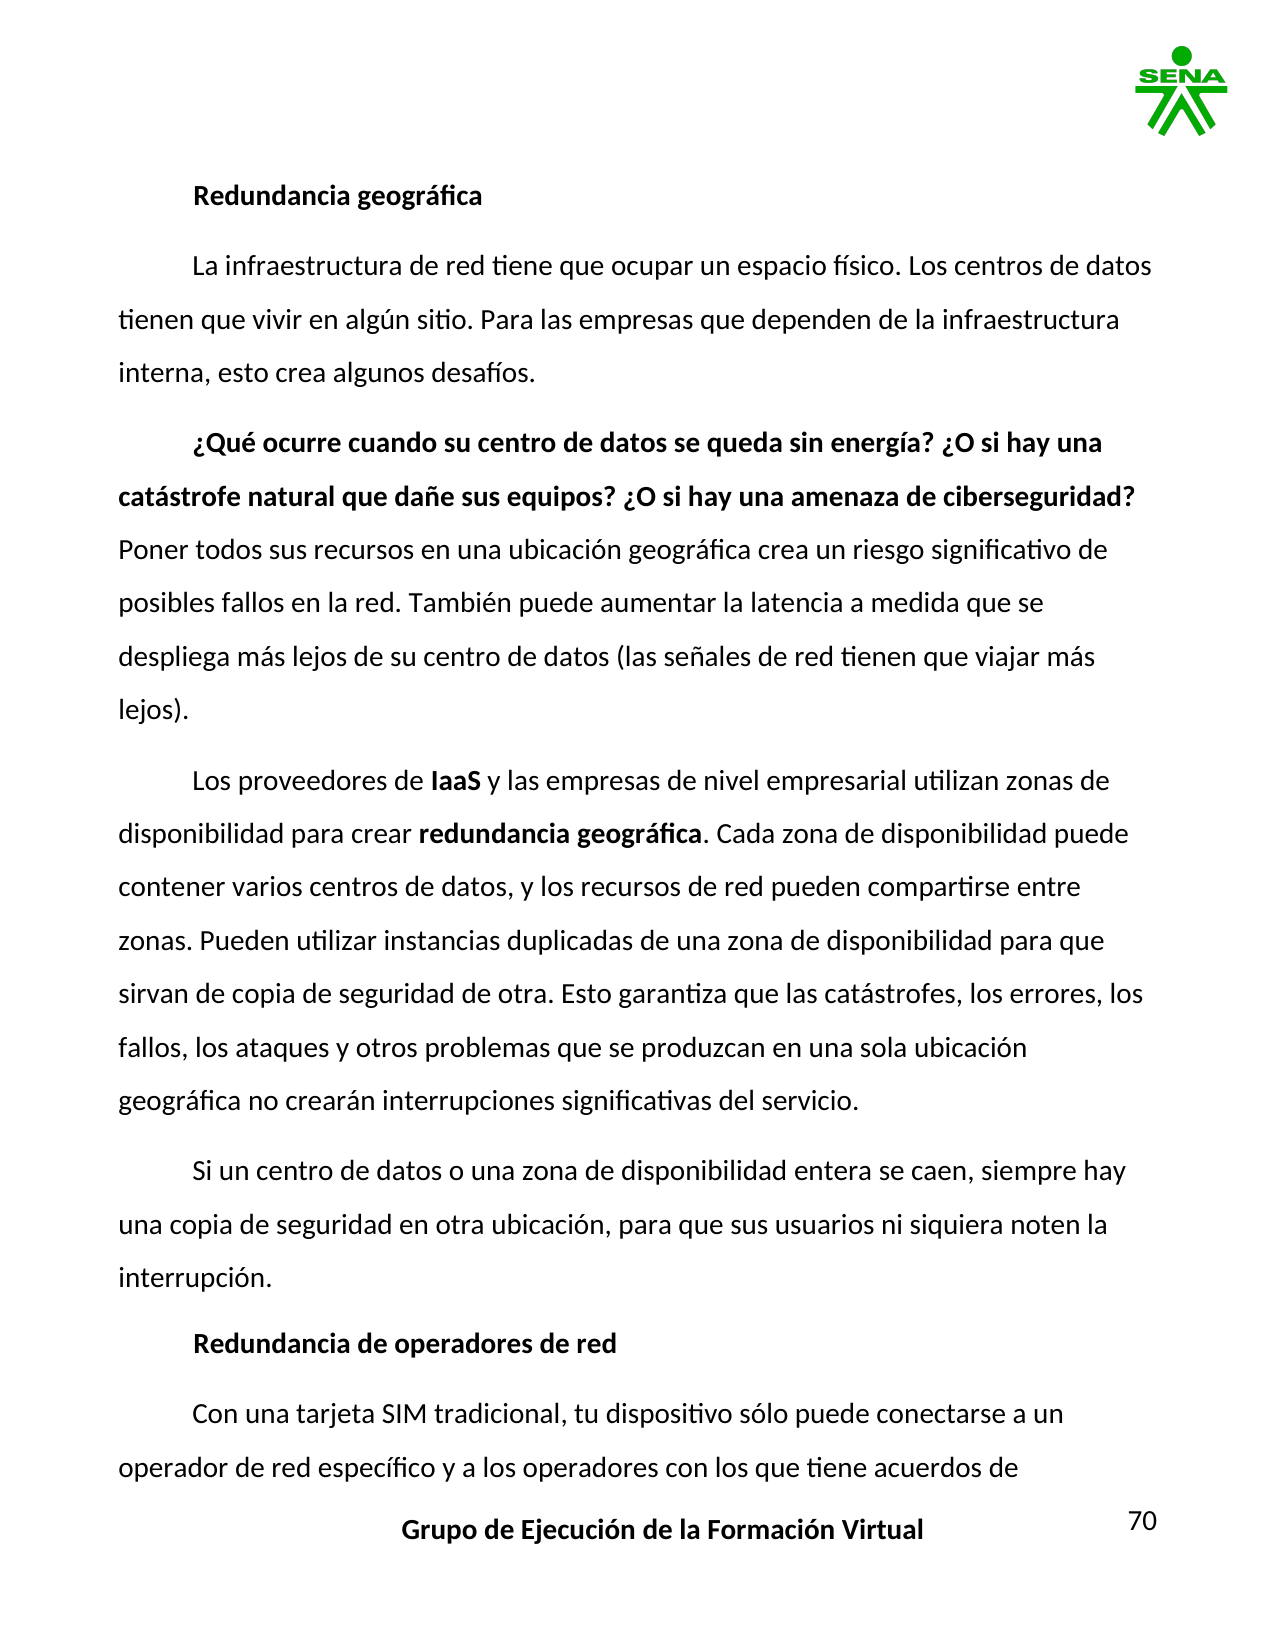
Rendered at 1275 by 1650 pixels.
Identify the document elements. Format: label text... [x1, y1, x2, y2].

text Si un centro de datos o una zona de disponibilidad entera se caen, siempre hay una copia de seguridad en otra ubicación, para que sus usuarios ni siquiera noten la interrupción. [118, 1152, 1157, 1295]
list Redundancia geográfica [193, 177, 1157, 213]
text La infraestructura de red tiene que ocupar un espacio físico. Los centros de datos tienen que vivir en algún sitio. Para las empresas que dependen de la infraestructura interna, esto crea algunos desafíos. [118, 247, 1157, 390]
picture [1135, 46, 1228, 136]
text Los proveedores de IaaS y las empresas de nivel empresarial utilizan zonas de disponibilidad para crear redundancia geográfica. Cada zona de disponibilidad puede contener varios centros de datos, y los recursos de red pueden compartirse entre zonas. Pueden utilizar instancias duplicadas de una zona de disponibilidad para que sirvan de copia de seguridad de otra. Esto garantiza que las catástrofes, los errores, los fallos, los ataques y otros problemas que se produzcan en una sola ubicación geográfica no crearán interrupciones significativas del servicio. [118, 762, 1157, 1118]
text ¿Qué ocurre cuando su centro de datos se queda sin energía? ¿O si hay una catástrofe natural que dañe sus equipos? ¿O si hay una amenaza de ciberseguridad? Poner todos sus recursos en una ubicación geográfica crea un riesgo significativo de posibles fallos en la red. También puede aumentar la latencia a medida que se despliega más lejos de su centro de datos (las señales de red tienen que viajar más lejos). [118, 424, 1157, 727]
list Redundancia de operadores de red [193, 1325, 1157, 1361]
